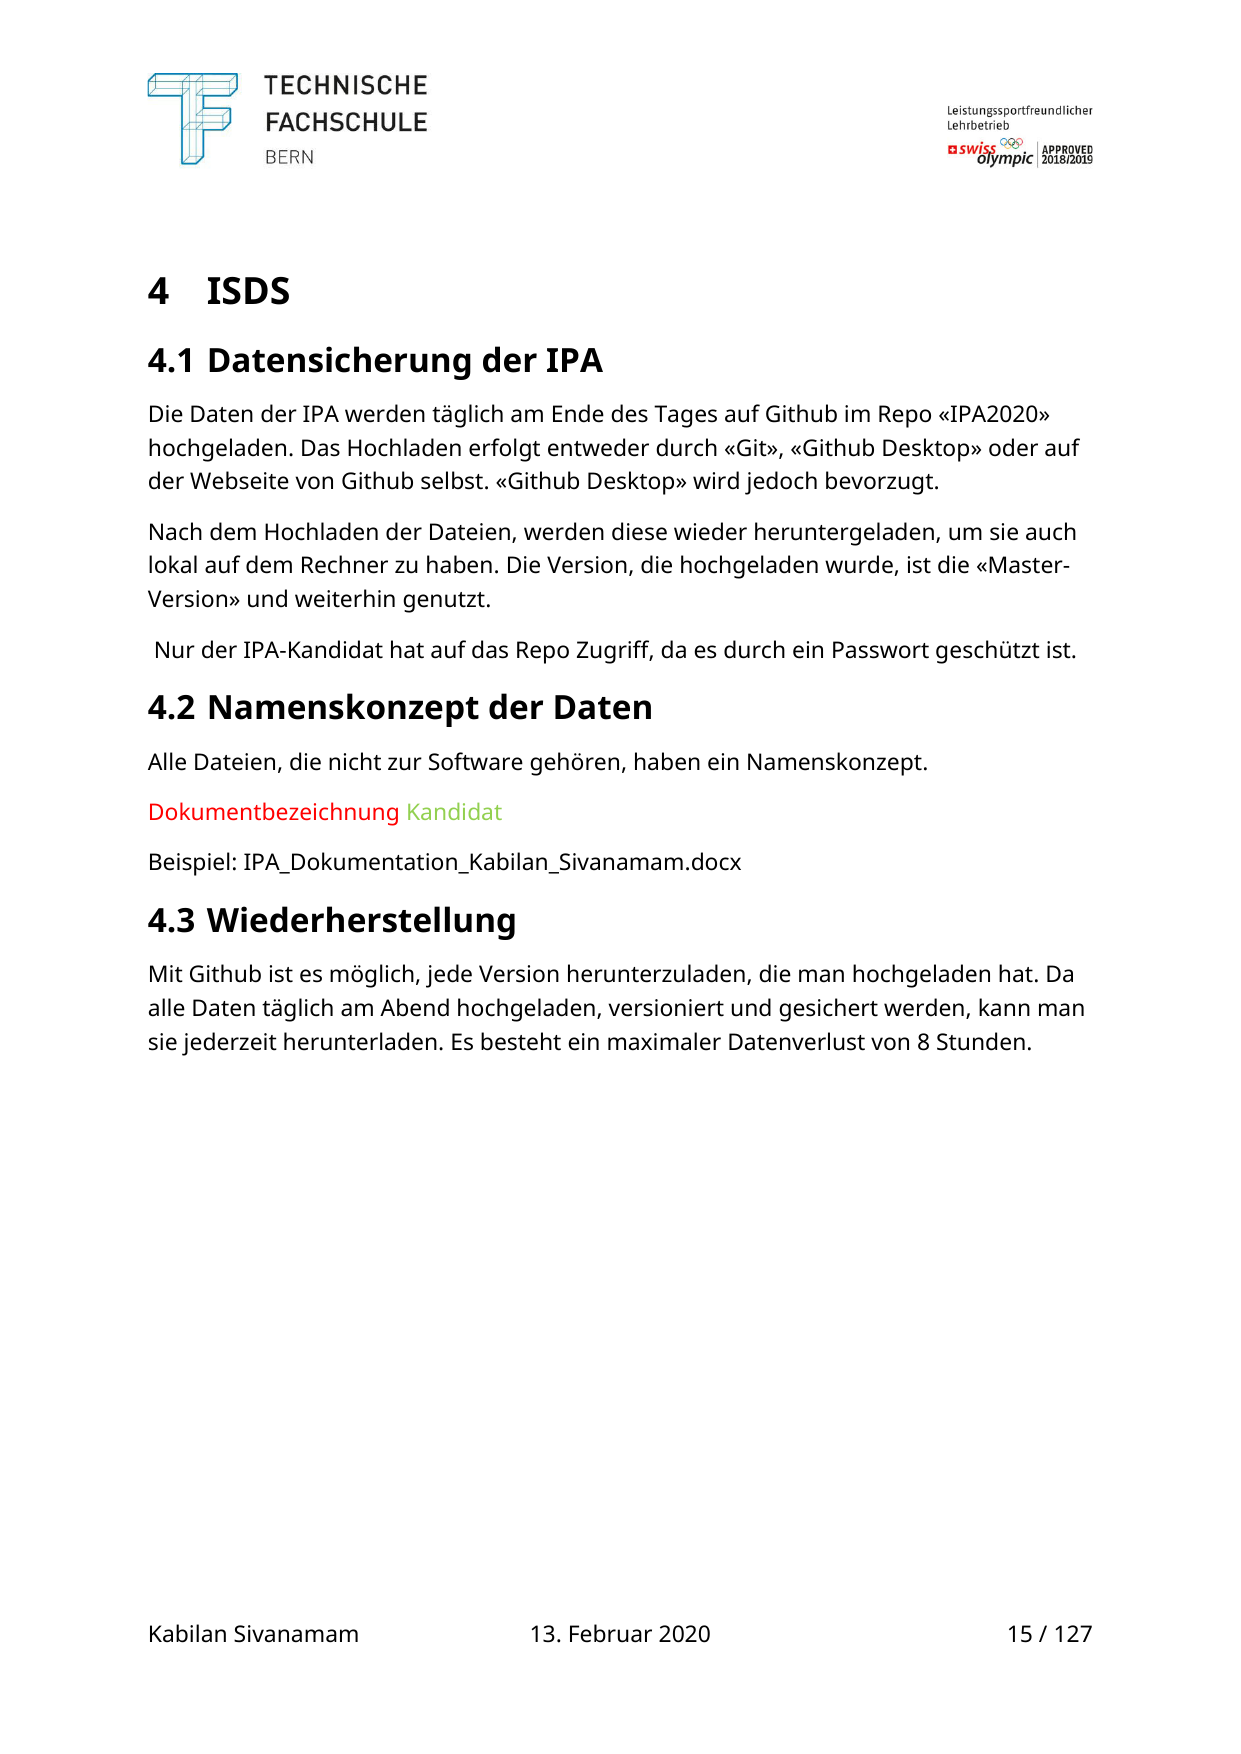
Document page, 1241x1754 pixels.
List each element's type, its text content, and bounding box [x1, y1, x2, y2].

subtitle Namenskonzept der Daten [148, 684, 1093, 729]
text Beispiel: IPA_Dokumentation_Kabilan_Sivanamam.docx [148, 846, 1093, 878]
text Nur der IPA-Kandidat hat auf das Repo Zugriff, da es durch ein Passwort geschützt ist. [148, 634, 1093, 665]
subtitle ISDS [148, 264, 1093, 316]
text Dokumentbezeichnung Kandidat [148, 796, 1093, 827]
text Alle Dateien, die nicht zur Software gehören, haben ein Namenskonzept. [148, 746, 1093, 777]
picture [147, 73, 1093, 196]
subtitle Datensicherung der IPA [148, 336, 1093, 382]
subtitle Wiederherstellung [148, 897, 1093, 942]
text Mit Github ist es möglich, jede Version herunterzuladen, die man hochgeladen hat. Da alle Daten täglich am Abend hochgeladen, versioniert und gesichert werden, kann man sie jederzeit herunterladen. Es besteht ein maximaler Datenverlust von 8 Stunden. [148, 958, 1093, 1057]
text Nach dem Hochladen der Dateien, werden diese wieder heruntergeladen, um sie auch lokal auf dem Rechner zu haben. Die Version, die hochgeladen wurde, ist die «Master-Version» und weiterhin genutzt. [148, 516, 1093, 614]
text Die Daten der IPA werden täglich am Ende des Tages auf Github im Repo «IPA2020» hochgeladen. Das Hochladen erfolgt entweder durch «Git», «Github Desktop» oder auf der Webseite von Github selbst. «Github Desktop» wird jedoch bevorzugt. [148, 398, 1093, 497]
